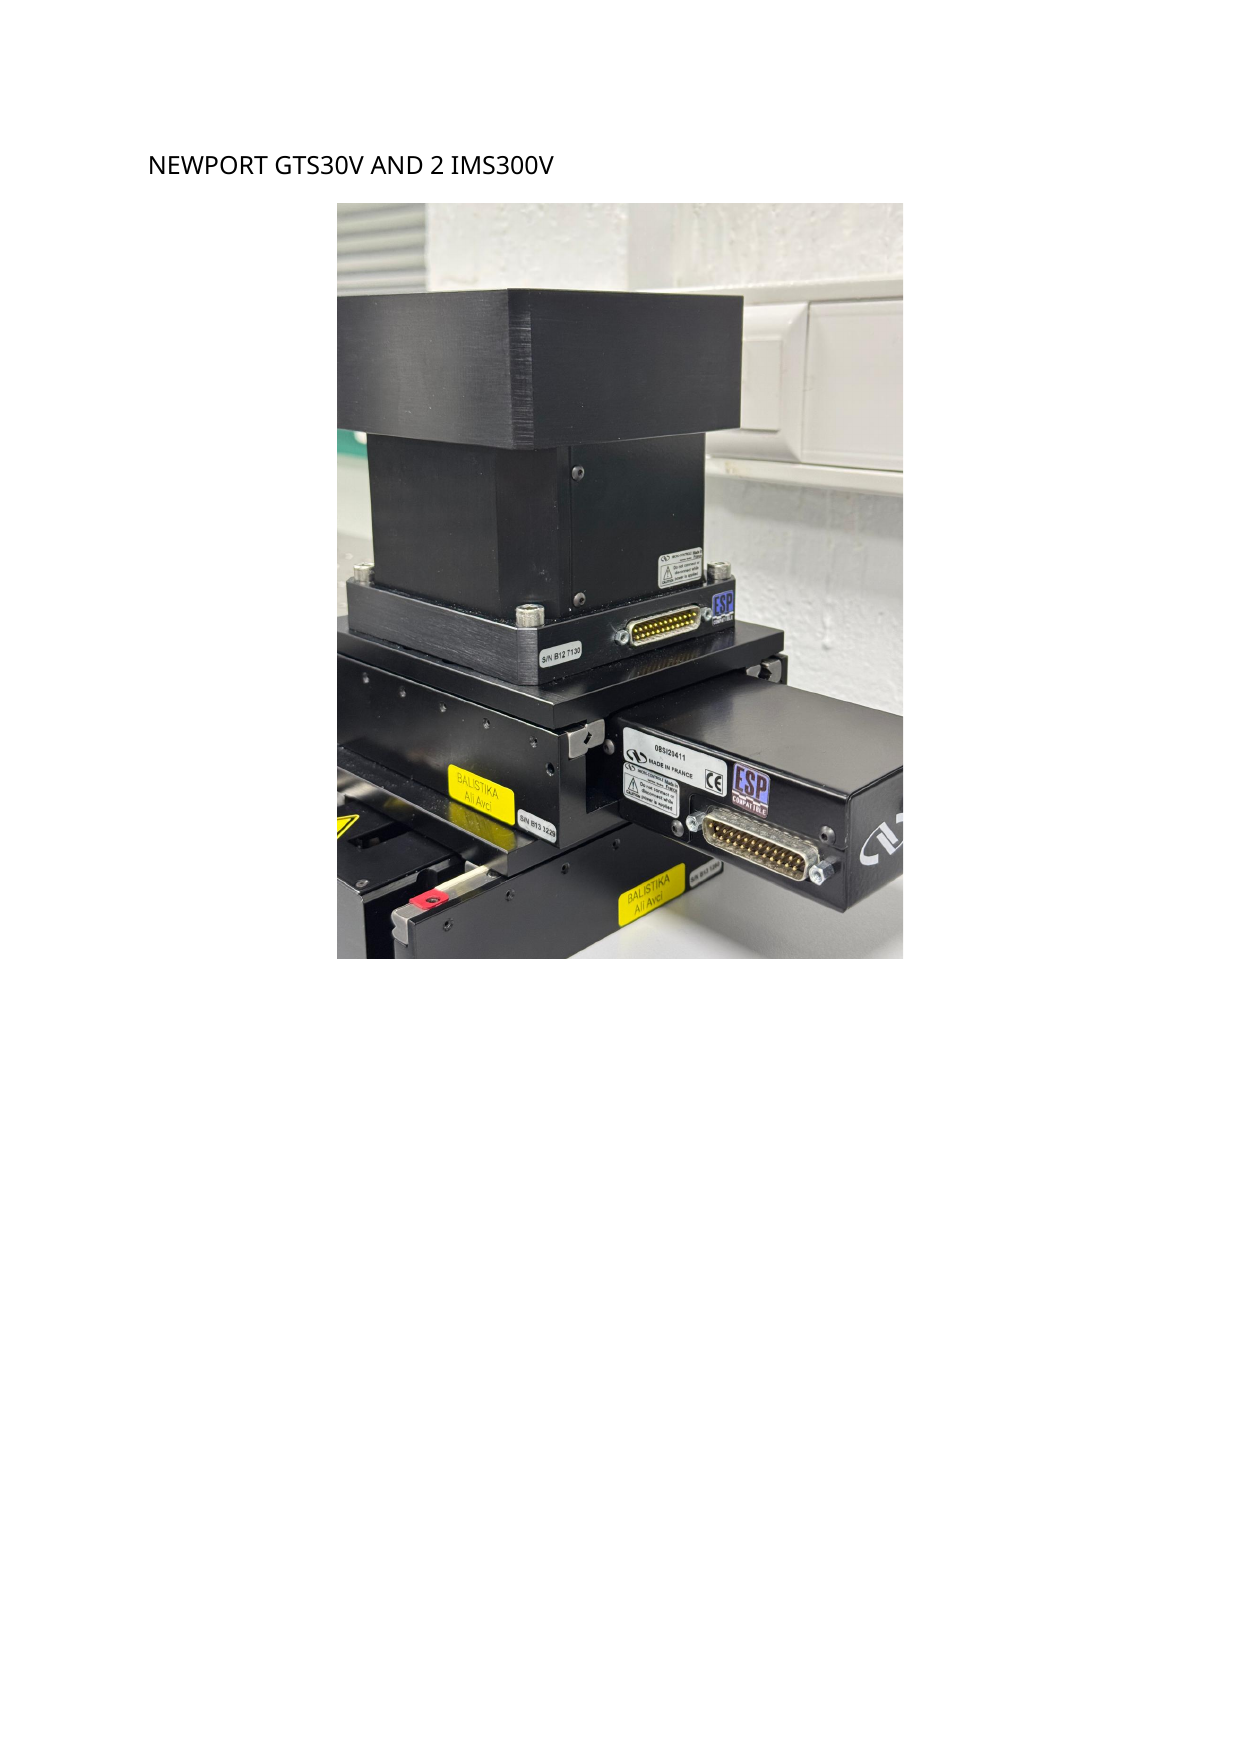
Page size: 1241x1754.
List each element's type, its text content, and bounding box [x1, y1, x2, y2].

text NEWPORT GTS30V AND 2 IMS300V [148, 148, 1093, 182]
picture [337, 203, 904, 959]
